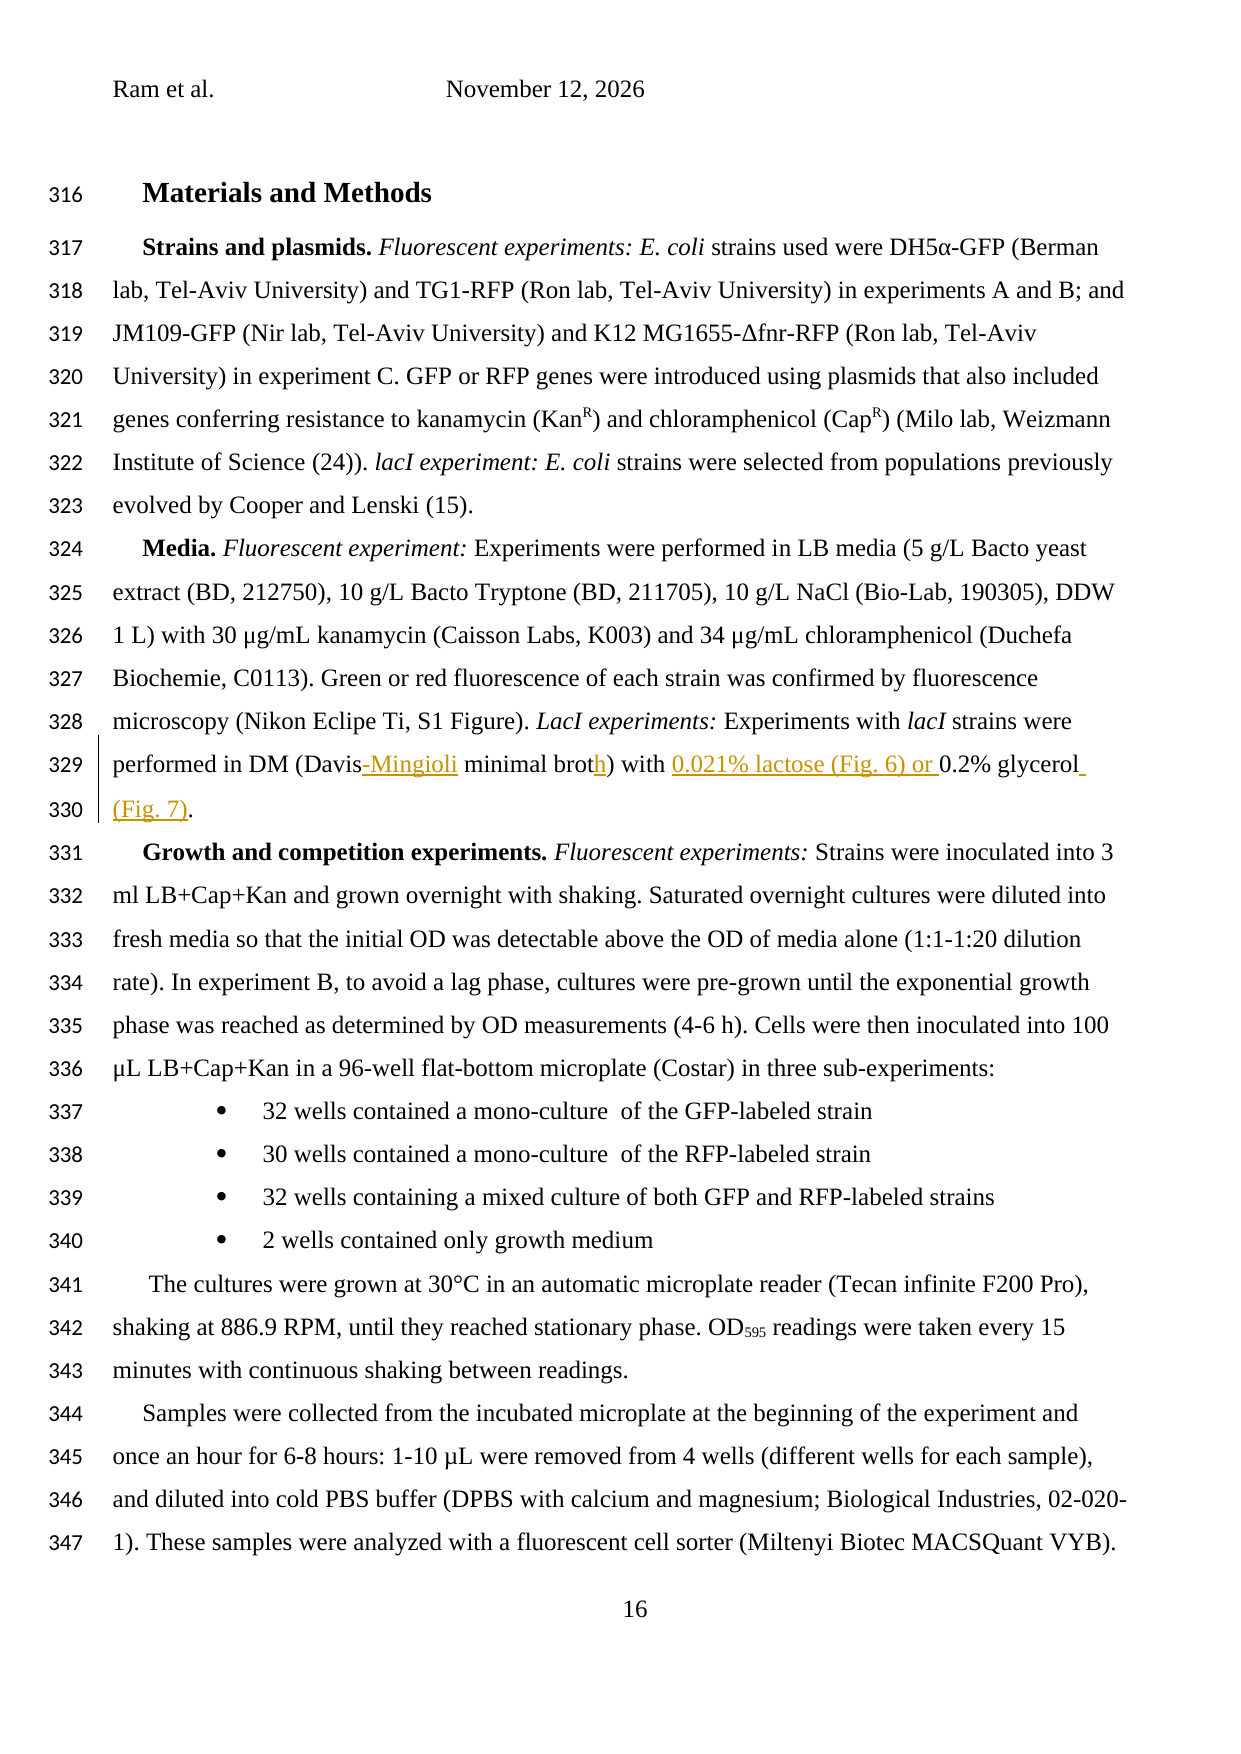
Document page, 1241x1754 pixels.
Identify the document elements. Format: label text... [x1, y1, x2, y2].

subtitle Materials and Methods [112, 175, 1128, 208]
text Growth and competition experiments. Fluorescent experiments: Strains were inoculated into 3 ml LB+Cap+Kan and grown overnight with shaking. Saturated overnight cultures were diluted into fresh media so that the initial OD was detectable above the OD of media alone (1:1-1:20 dilution rate). In experiment B, to avoid a lag phase, cultures were pre-grown until the exponential growth phase was reached as determined by OD measurements (4-6 h). Cells were then inoculated into 100 μL LB+Cap+Kan in a 96-well flat-bottom microplate (Costar) in three sub-experiments: [112, 837, 1128, 1082]
text Strains and plasmids. Fluorescent experiments: E. coli strains used were DH5α-GFP (Berman lab, Tel-Aviv University) and TG1-RFP (Ron lab, Tel-Aviv University) in experiments A and B; and JM109-GFP (Nir lab, Tel-Aviv University) and K12 MG1655-Δfnr-RFP (Ron lab, Tel-Aviv University) in experiment C. GFP or RFP genes were introduced using plasmids that also included genes conferring resistance to kanamycin (KanR) and chloramphenicol (CapR) (Milo lab, Weizmann Institute of Science (24)). lacI experiment: E. coli strains were selected from populations previously evolved by Cooper and Lenski (15). [112, 232, 1128, 519]
list 32 wells containing a mixed culture of both GFP and RFP-labeled strains [187, 1182, 1128, 1211]
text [112, 1398, 1128, 1556]
text The cultures were grown at 30°C in an automatic microplate reader (Tecan infinite F200 Pro), shaking at 886.9 RPM, until they reached stationary phase. OD595 readings were taken every 15 minutes with continuous shaking between readings. [112, 1269, 1128, 1384]
list 32 wells contained a mono-culture of the GFP-labeled strain [187, 1096, 1128, 1125]
list 30 wells contained a mono-culture of the RFP-labeled strain [187, 1139, 1128, 1168]
list 2 wells contained only growth medium [187, 1226, 1128, 1254]
text Media. Fluorescent experiment: Experiments were performed in LB media (5 g/L Bacto yeast extract (BD, 212750), 10 g/L Bacto Tryptone (BD, 211705), 10 g/L NaCl (Bio-Lab, 190305), DDW 1 L) with 30 μg/mL kanamycin (Caisson Labs, K003) and 34 μg/mL chloramphenicol (Duchefa Biochemie, C0113). Green or red fluorescence of each strain was confirmed by fluorescence microscopy (Nikon Eclipe Ti, S1 Figure). LacI experiments: Experiments with lacI strains were performed in DM (﻿Davis minimal brot) with 0.2% glycerol. [112, 533, 1128, 823]
